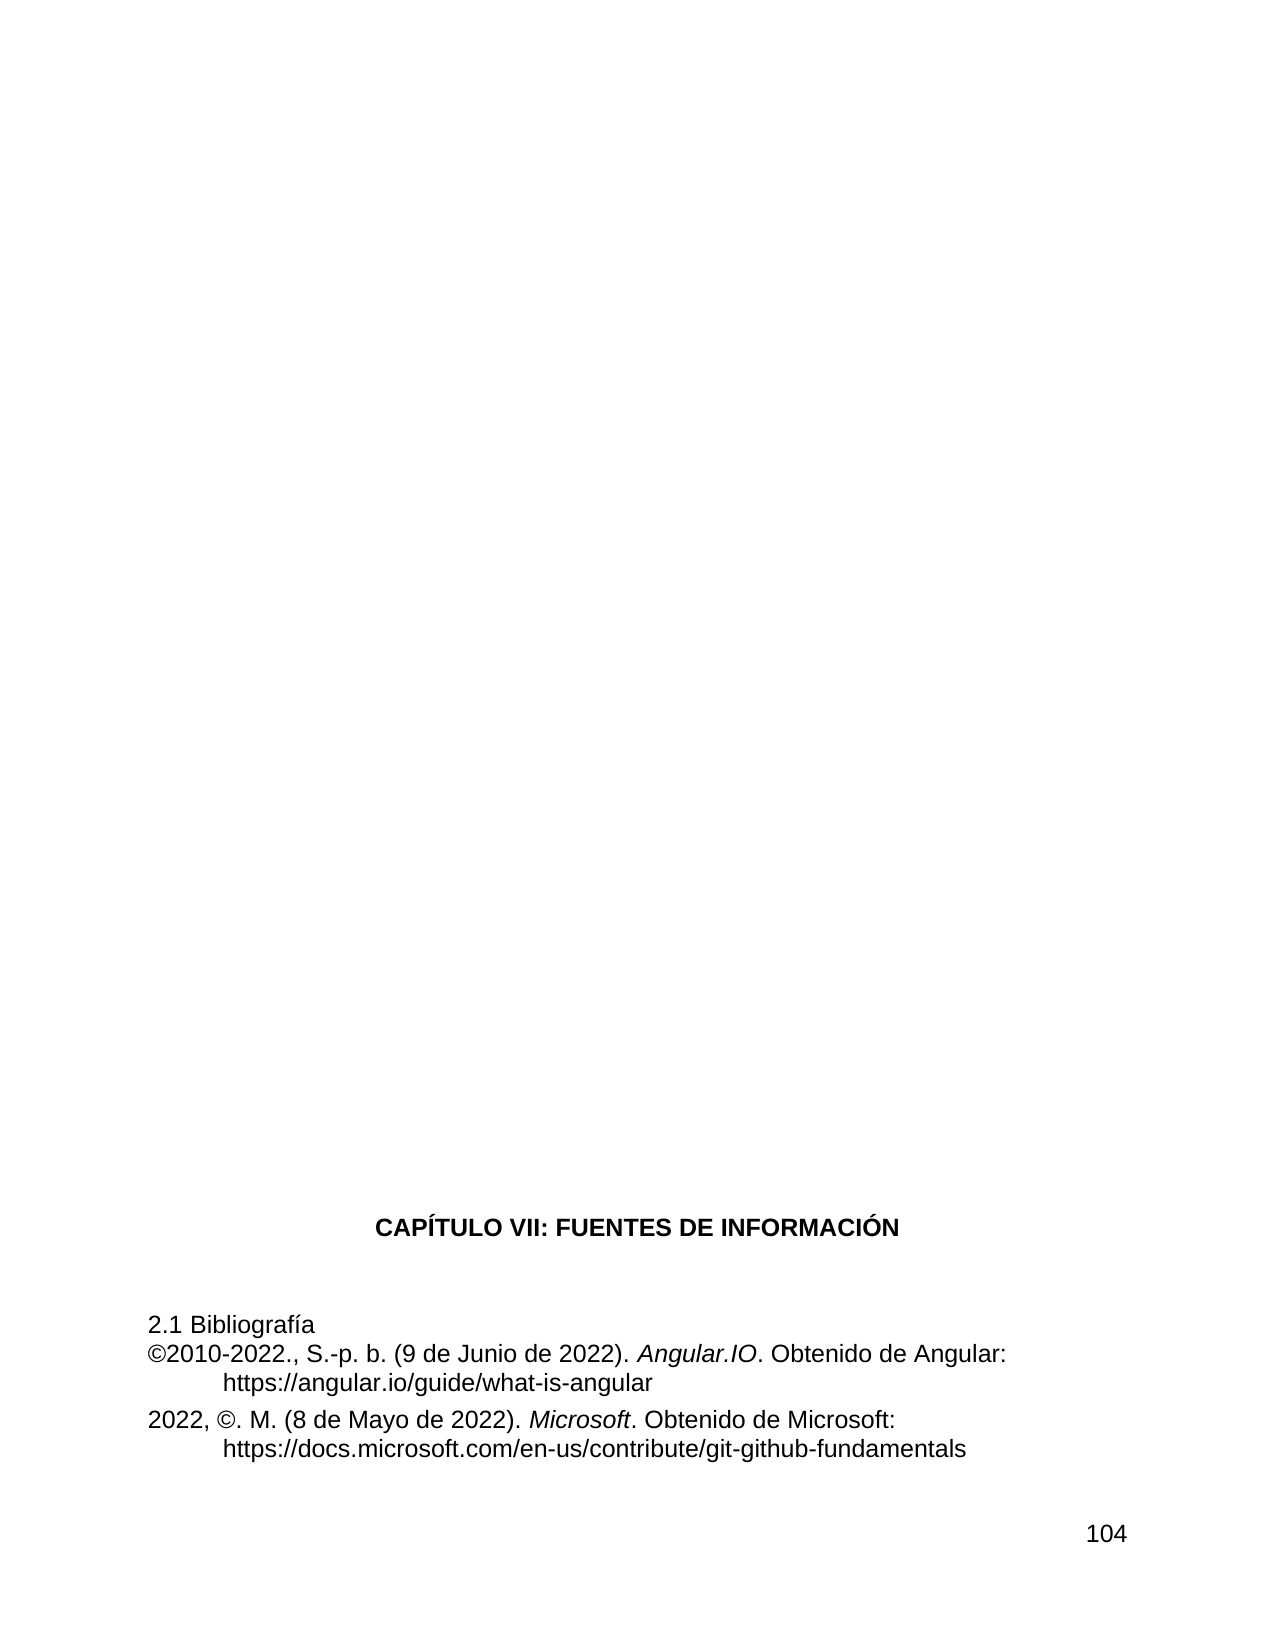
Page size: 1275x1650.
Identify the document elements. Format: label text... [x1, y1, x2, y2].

text CAPÍTULO VII: FUENTES DE INFORMACIÓN [148, 1213, 1127, 1242]
